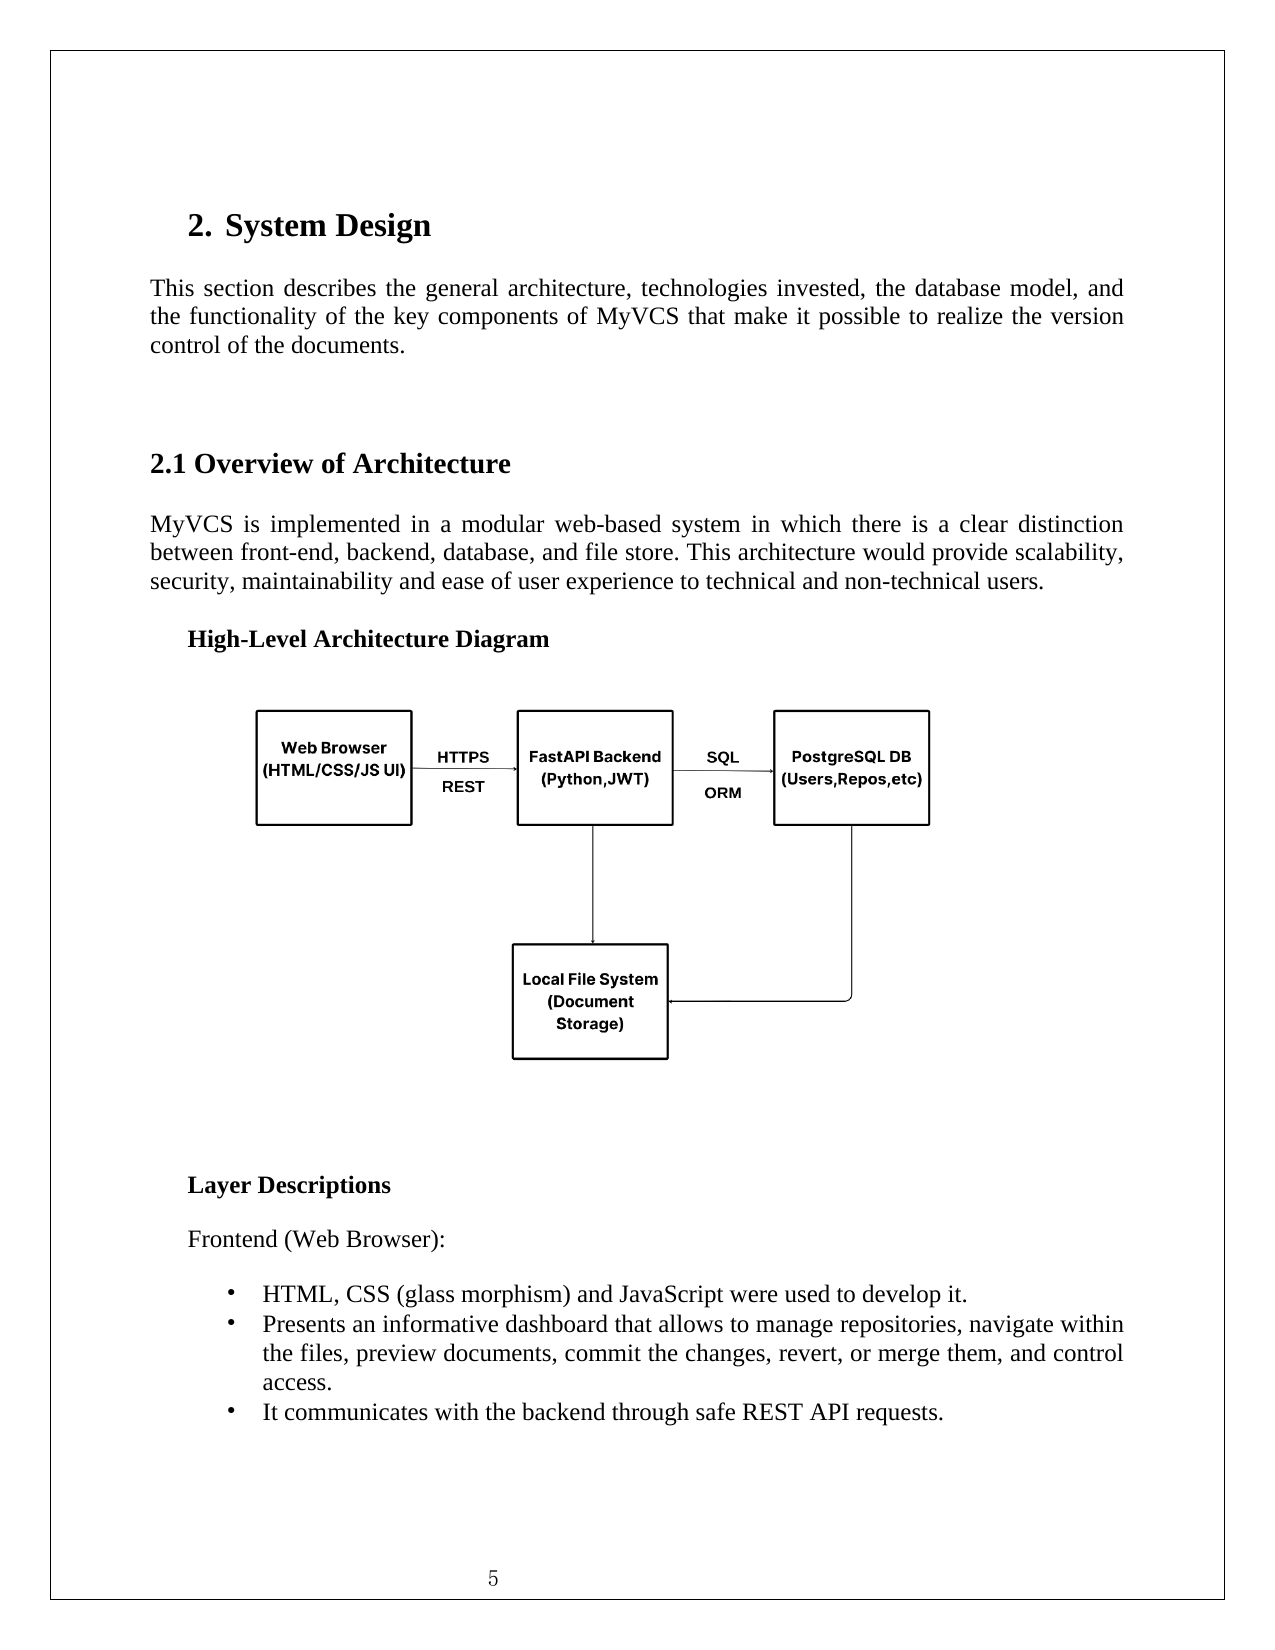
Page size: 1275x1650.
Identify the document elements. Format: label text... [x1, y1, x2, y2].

subtitle High-Level Architecture Diagram [150, 624, 1125, 653]
list HTML, CSS (glass morphism) and JavaScript were used to develop it. [225, 1277, 1125, 1308]
subtitle This section describes the general architecture, technologies invested, the database model, and the functionality of the key components of MyVCS that make it possible to realize the version control of the documents. [150, 273, 1125, 359]
picture [225, 677, 960, 1092]
subtitle System Design [187, 205, 1062, 243]
subtitle MyVCS is implemented in a modular web-based system in which there is a clear distinction between front-end, backend, database, and file store. This architecture would provide scalability, security, maintainability and ease of user experience to technical and non-technical users. [150, 509, 1125, 595]
list It communicates with the backend through safe REST API requests. [225, 1396, 1125, 1426]
subtitle 2.1 Overview of Architecture [150, 446, 1125, 479]
text Frontend (Web Browser): [187, 1224, 1125, 1252]
text Layer Descriptions [187, 1170, 1125, 1199]
list Presents an informative dashboard that allows to manage repositories, navigate within the files, preview documents, commit the changes, revert, or merge them, and control access. [225, 1308, 1125, 1396]
